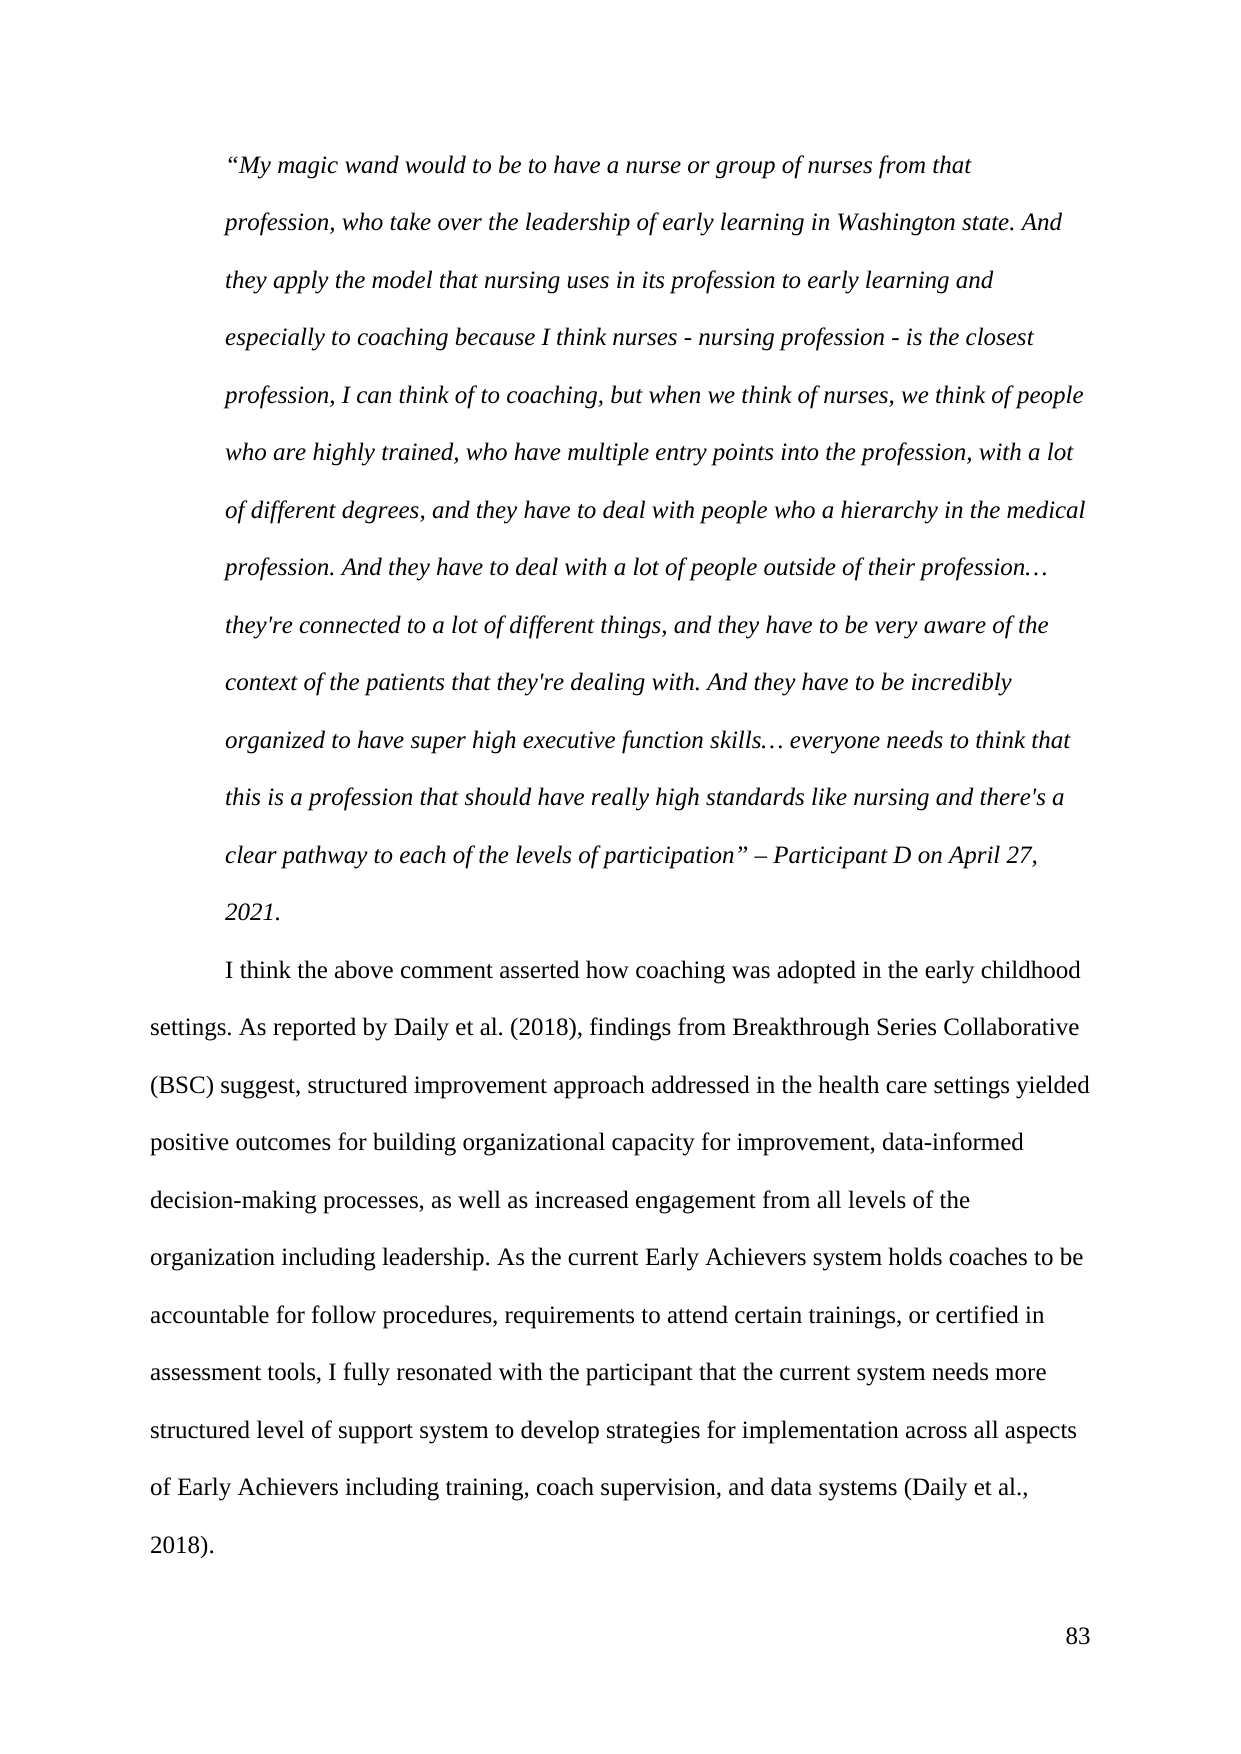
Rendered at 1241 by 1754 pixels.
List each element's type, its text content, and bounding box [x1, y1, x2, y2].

text “My magic wand would to be to have a nurse or group of nurses from that profession, who take over the leadership of early learning in Washington state. And they apply the model that nursing uses in its profession to early learning and especially to coaching because I think nurses - nursing profession - is the closest profession, I can think of to coaching, but when we think of nurses, we think of people who are highly trained, who have multiple entry points into the profession, with a lot of different degrees, and they have to deal with people who a hierarchy in the medical profession. And they have to deal with a lot of people outside of their profession… they're connected to a lot of different things, and they have to be very aware of the context of the patients that they're dealing with. And they have to be incredibly organized to have super high executive function skills… everyone needs to think that this is a profession that should have really high standards like nursing and there's a clear pathway to each of the levels of participation” – Participant D on April 27, 2021. [225, 150, 1090, 926]
text I think the above comment asserted how coaching was adopted in the early childhood settings. As reported by Daily et al. (2018), findings from Breakthrough Series Collaborative (BSC) suggest, structured improvement approach addressed in the health care settings yielded positive outcomes for building organizational capacity for improvement, data-informed decision-making processes, as well as increased engagement from all levels of the organization including leadership. As the current Early Achievers system holds coaches to be accountable for follow procedures, requirements to attend certain trainings, or certified in assessment tools, I fully resonated with the participant that the current system needs more structured level of support system to develop strategies for implementation across all aspects of Early Achievers including training, coach supervision, and data systems (Daily et al., 2018). [150, 955, 1090, 1559]
